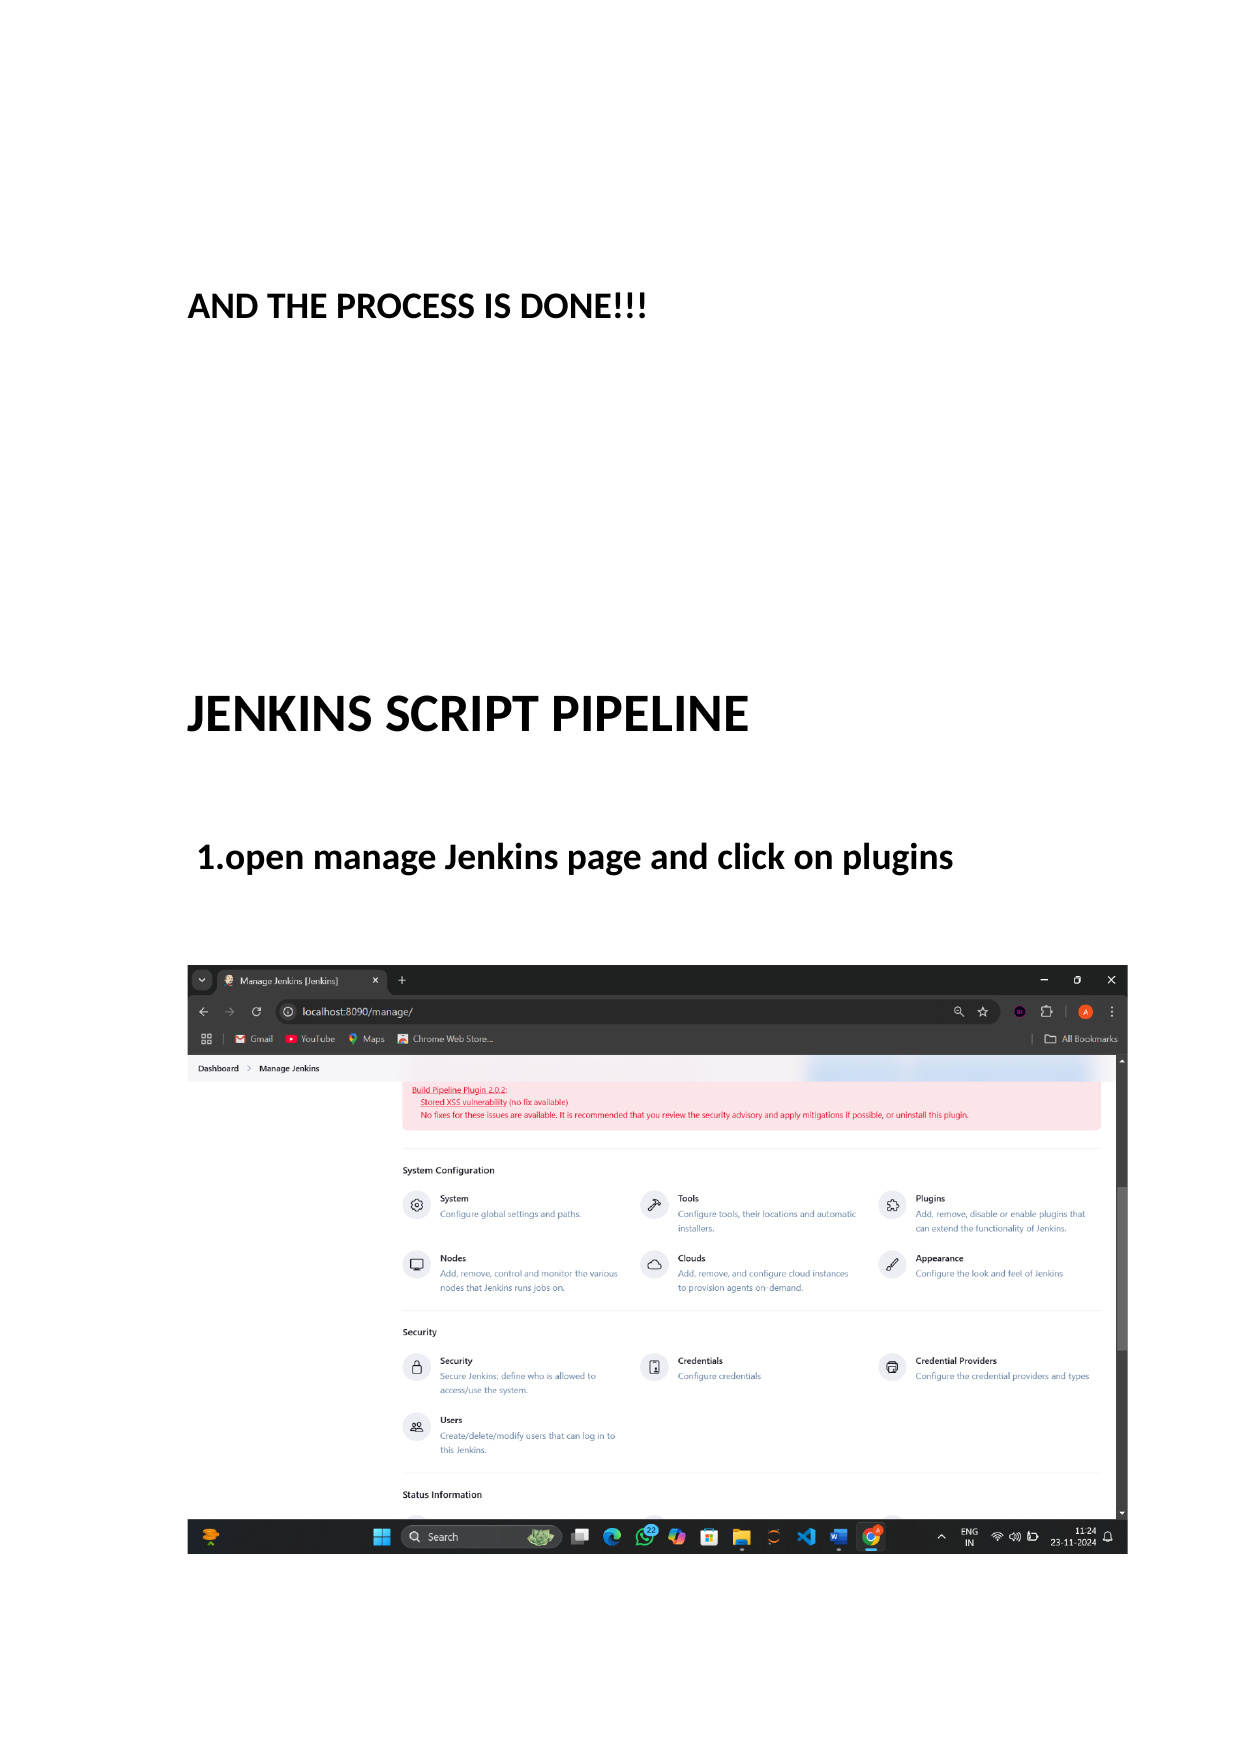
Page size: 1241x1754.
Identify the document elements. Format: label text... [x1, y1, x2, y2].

picture [187, 965, 1128, 1554]
text JENKINS SCRIPT PIPELINE [187, 679, 1090, 745]
text 1.open manage Jenkins page and click on plugins [187, 833, 1090, 879]
text AND THE PROCESS IS DONE!!! [187, 282, 1090, 328]
